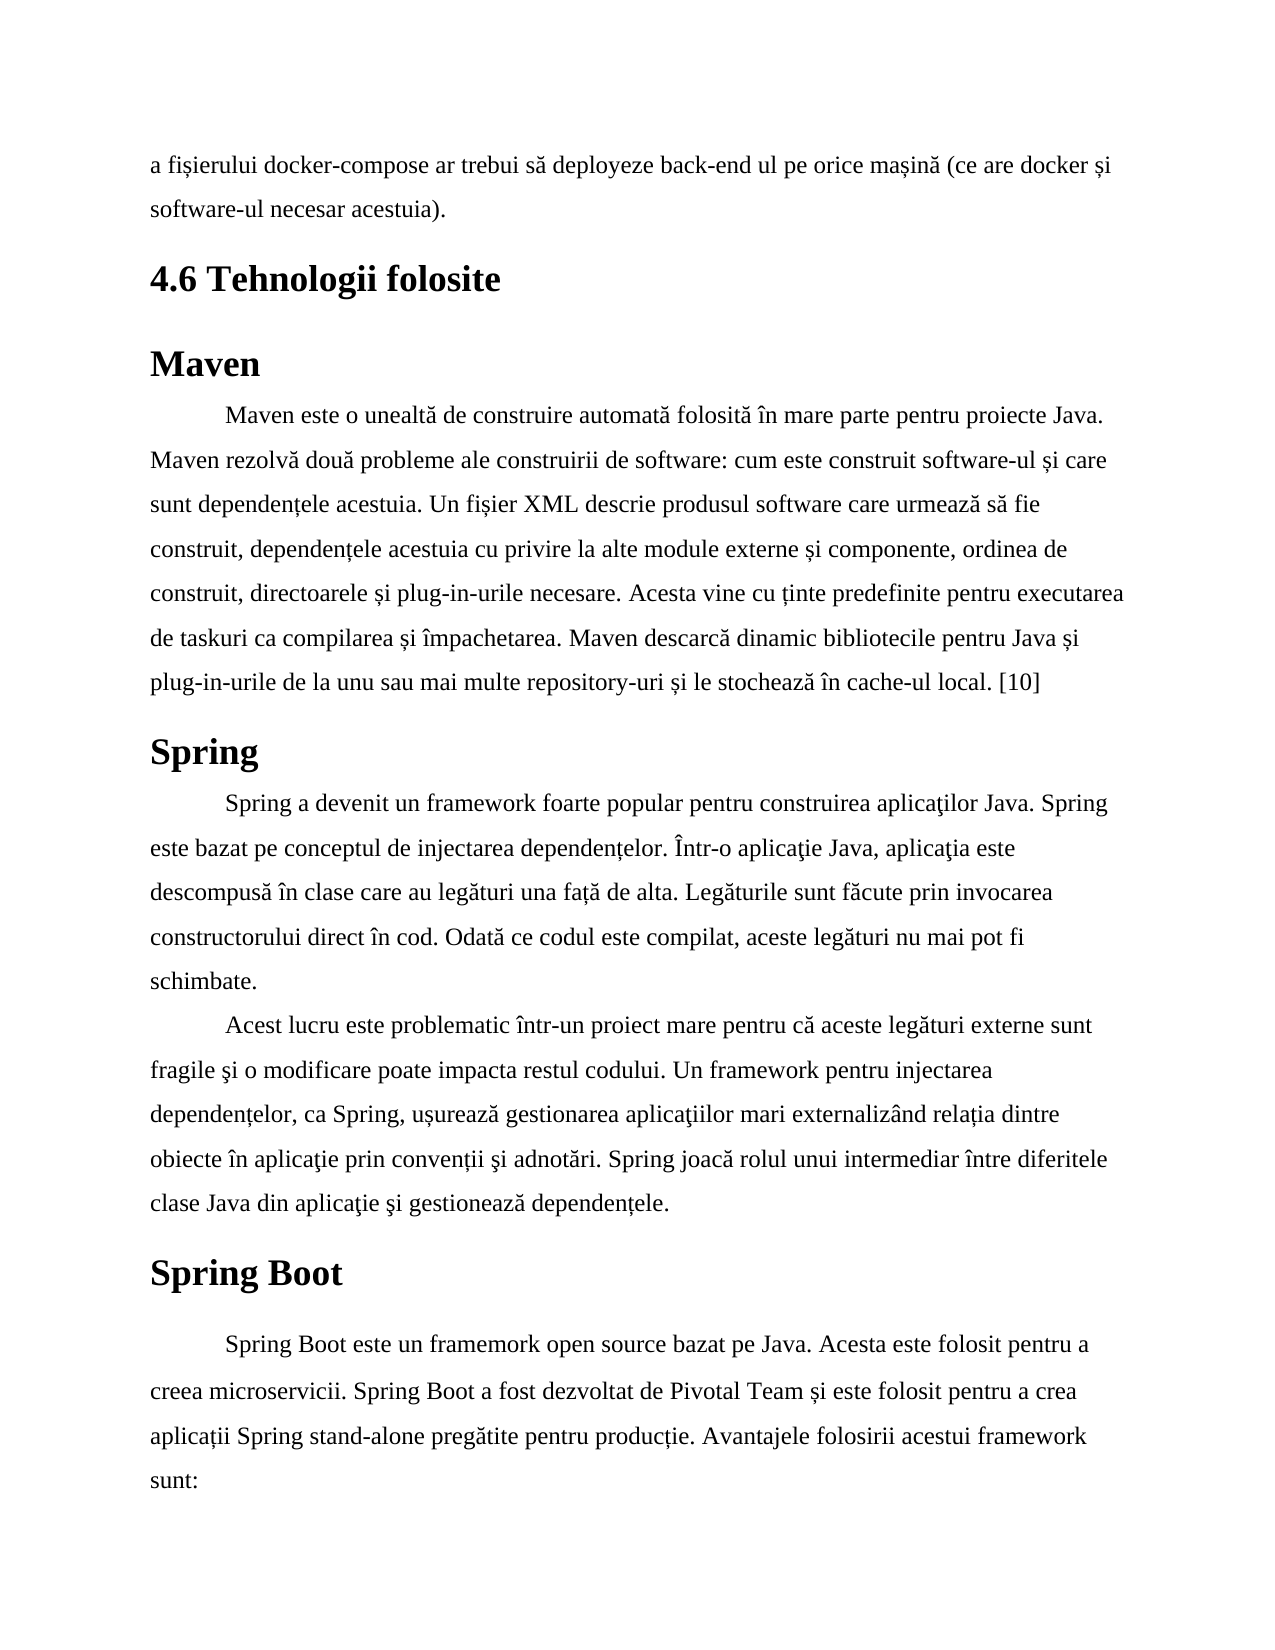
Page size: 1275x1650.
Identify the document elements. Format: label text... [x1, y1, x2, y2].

text Spring Spring a devenit un framework foarte popular pentru construirea aplicaţilor Java. Spring este bazat pe conceptul de injectarea dependențelor. Într-o aplicaţie Java, aplicaţia este descompusă în clase care au legături una față de alta. Legăturile sunt făcute prin invocarea constructorului direct în cod. Odată ce codul este compilat, aceste legături nu mai pot fi schimbate. Acest lucru este problematic într-un proiect mare pentru că aceste legături externe sunt fragile şi o modificare poate impacta restul codului. Un framework pentru injectarea dependențelor, ca Spring, ușurează gestionarea aplicaţiilor mari externalizând relația dintre obiecte în aplicaţie prin convenții şi adnotări. Spring joacă rolul unui intermediar între diferitele clase Java din aplicaţie şi gestionează dependențele. [150, 729, 1125, 1217]
text 4.6 Tehnologii folosite [150, 257, 1125, 300]
text Maven Maven este o unealtă de construire automată folosită în mare parte pentru proiecte Java. Maven rezolvă două probleme ale construirii de software: cum este construit software-ul și care sunt dependențele acestuia. Un fișier XML descrie produsul software care urmează să fie construit, dependențele acestuia cu privire la alte module externe și componente, ordinea de construit, directoarele și plug-in-urile necesare. Acesta vine cu ținte predefinite pentru executarea de taskuri ca compilarea și împachetarea. Maven descarcă dinamic bibliotecile pentru Java și plug-in-urile de la unu sau mai multe repository-uri și le stochează în cache-ul local. [10] [150, 341, 1125, 696]
text Spring Boot Spring Boot este un framemork open source bazat pe Java. Acesta este folosit pentru a creea microservicii. Spring Boot a fost dezvoltat de Pivotal Team și este folosit pentru a crea aplicații Spring stand-alone pregătite pentru producție. Avantajele folosirii acestui framework sunt: [150, 1251, 1125, 1494]
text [150, 150, 1125, 223]
